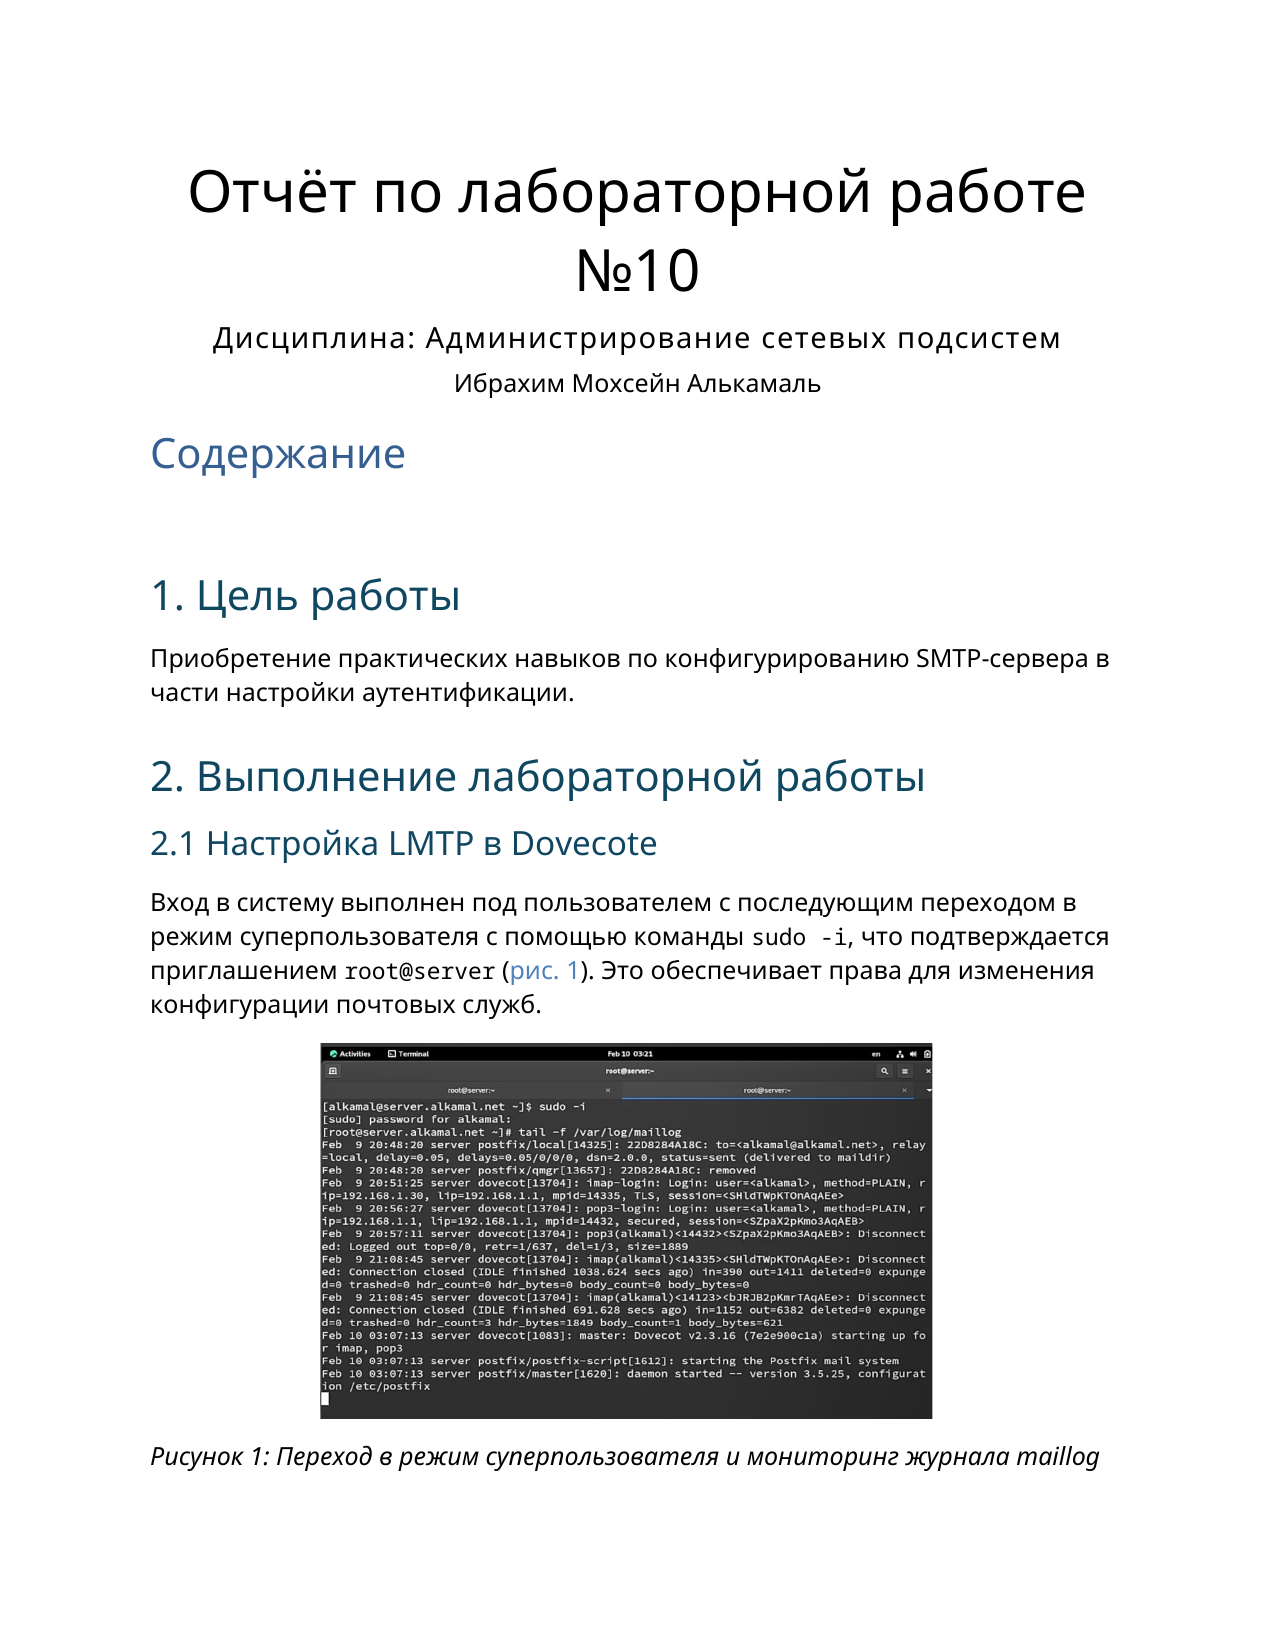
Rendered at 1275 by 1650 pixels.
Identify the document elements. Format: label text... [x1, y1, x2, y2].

subtitle Дисциплина: Администрирование сетевых подсистем [150, 317, 1125, 357]
subtitle 2.1 Настройка LMTP в Dovecote [150, 820, 1125, 866]
text Ибрахим Мохсейн Алькамаль [150, 365, 1125, 399]
subtitle 2. Выполнение лабораторной работы [150, 747, 1125, 803]
picture [320, 1043, 933, 1419]
title Отчёт по лабораторной работе №10 [150, 150, 1125, 309]
table_header Рисунок 1: Переход в режим суперпользователя и мониторинг журнала maillog [139, 1039, 1114, 1486]
text Приобретение практических навыков по конфигурированию SMTP-сервера в части настройки аутентификации. [150, 641, 1125, 709]
subtitle 1. Цель работы [150, 566, 1125, 622]
text Вход в систему выполнен под пользователем с последующим переходом в режим суперпользователя с помощью команды sudo -i, что подтверждается приглашением root@server (рис. 1). Это обеспечивает права для изменения конфигурации почтовых служб. [150, 884, 1125, 1021]
